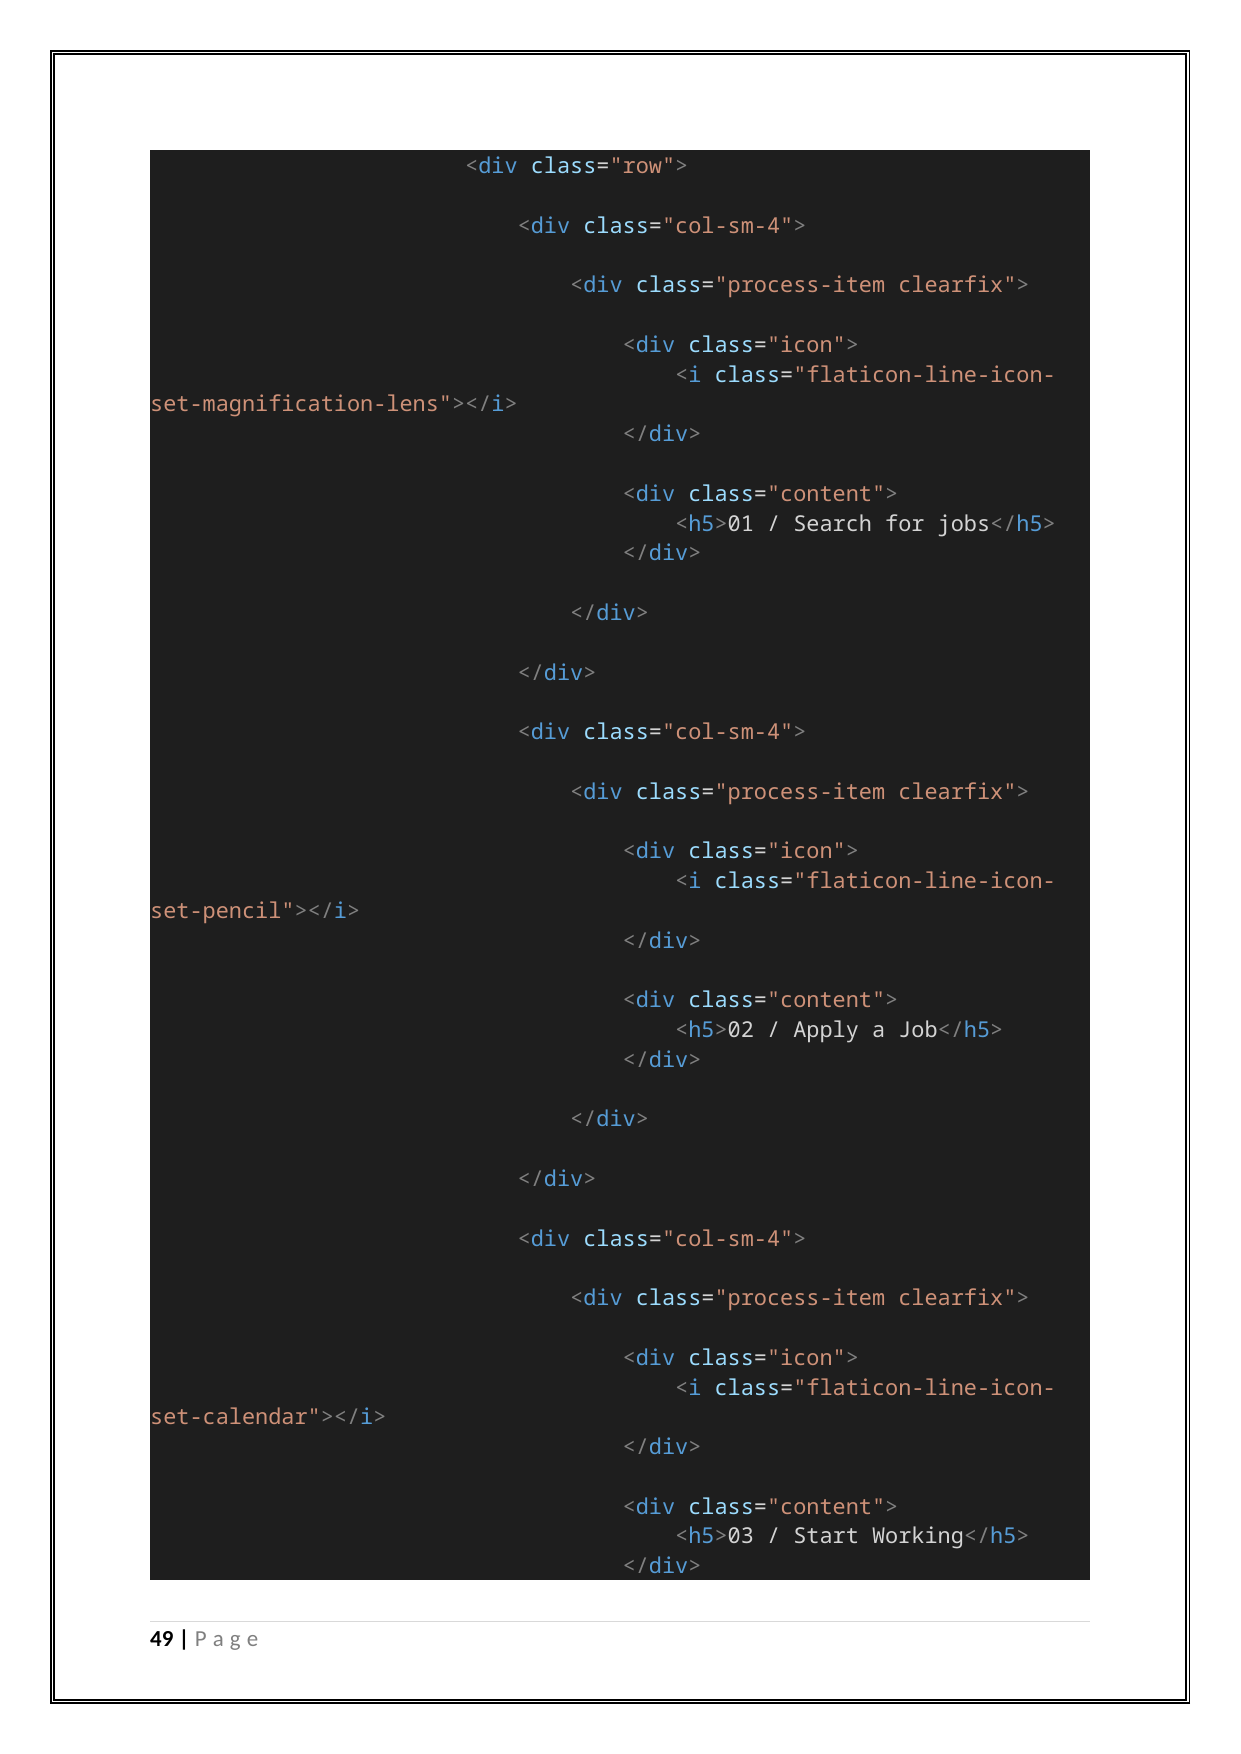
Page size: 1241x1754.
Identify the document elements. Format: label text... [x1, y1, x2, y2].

text <i class="flaticon-line-icon-set-calendar"></i> [150, 1371, 1090, 1431]
text <div class="content"> [150, 984, 1090, 1014]
text <i class="flaticon-line-icon-set-magnification-lens"></i> [150, 358, 1090, 418]
text </div> [150, 1103, 1090, 1133]
text </div> [150, 1550, 1090, 1580]
text </div> [150, 418, 1090, 448]
text <div class="content"> [150, 1491, 1090, 1520]
text <h5>03 / Start Working</h5> [150, 1520, 1090, 1550]
text </div> [150, 597, 1090, 627]
text <div class="content"> [150, 478, 1090, 507]
text <div class="row"> [150, 150, 1090, 180]
text <h5>01 / Search for jobs</h5> [150, 507, 1090, 537]
text </div> [150, 1044, 1090, 1073]
text <div class="icon"> [150, 329, 1090, 358]
text <div class="process-item clearfix"> [150, 776, 1090, 805]
text </div> [150, 537, 1090, 567]
text </div> [150, 924, 1090, 954]
text <div class="col-sm-4"> [150, 209, 1090, 239]
text <div class="icon"> [150, 835, 1090, 865]
text <div class="col-sm-4"> [150, 716, 1090, 746]
text <div class="process-item clearfix"> [150, 1282, 1090, 1312]
text </div> [150, 1431, 1090, 1461]
text <i class="flaticon-line-icon-set-pencil"></i> [150, 865, 1090, 924]
text </div> [150, 1163, 1090, 1193]
text <div class="icon"> [150, 1342, 1090, 1371]
text <h5>02 / Apply a Job</h5> [150, 1014, 1090, 1044]
text <div class="process-item clearfix"> [150, 269, 1090, 299]
text </div> [150, 656, 1090, 686]
text <div class="col-sm-4"> [150, 1222, 1090, 1252]
